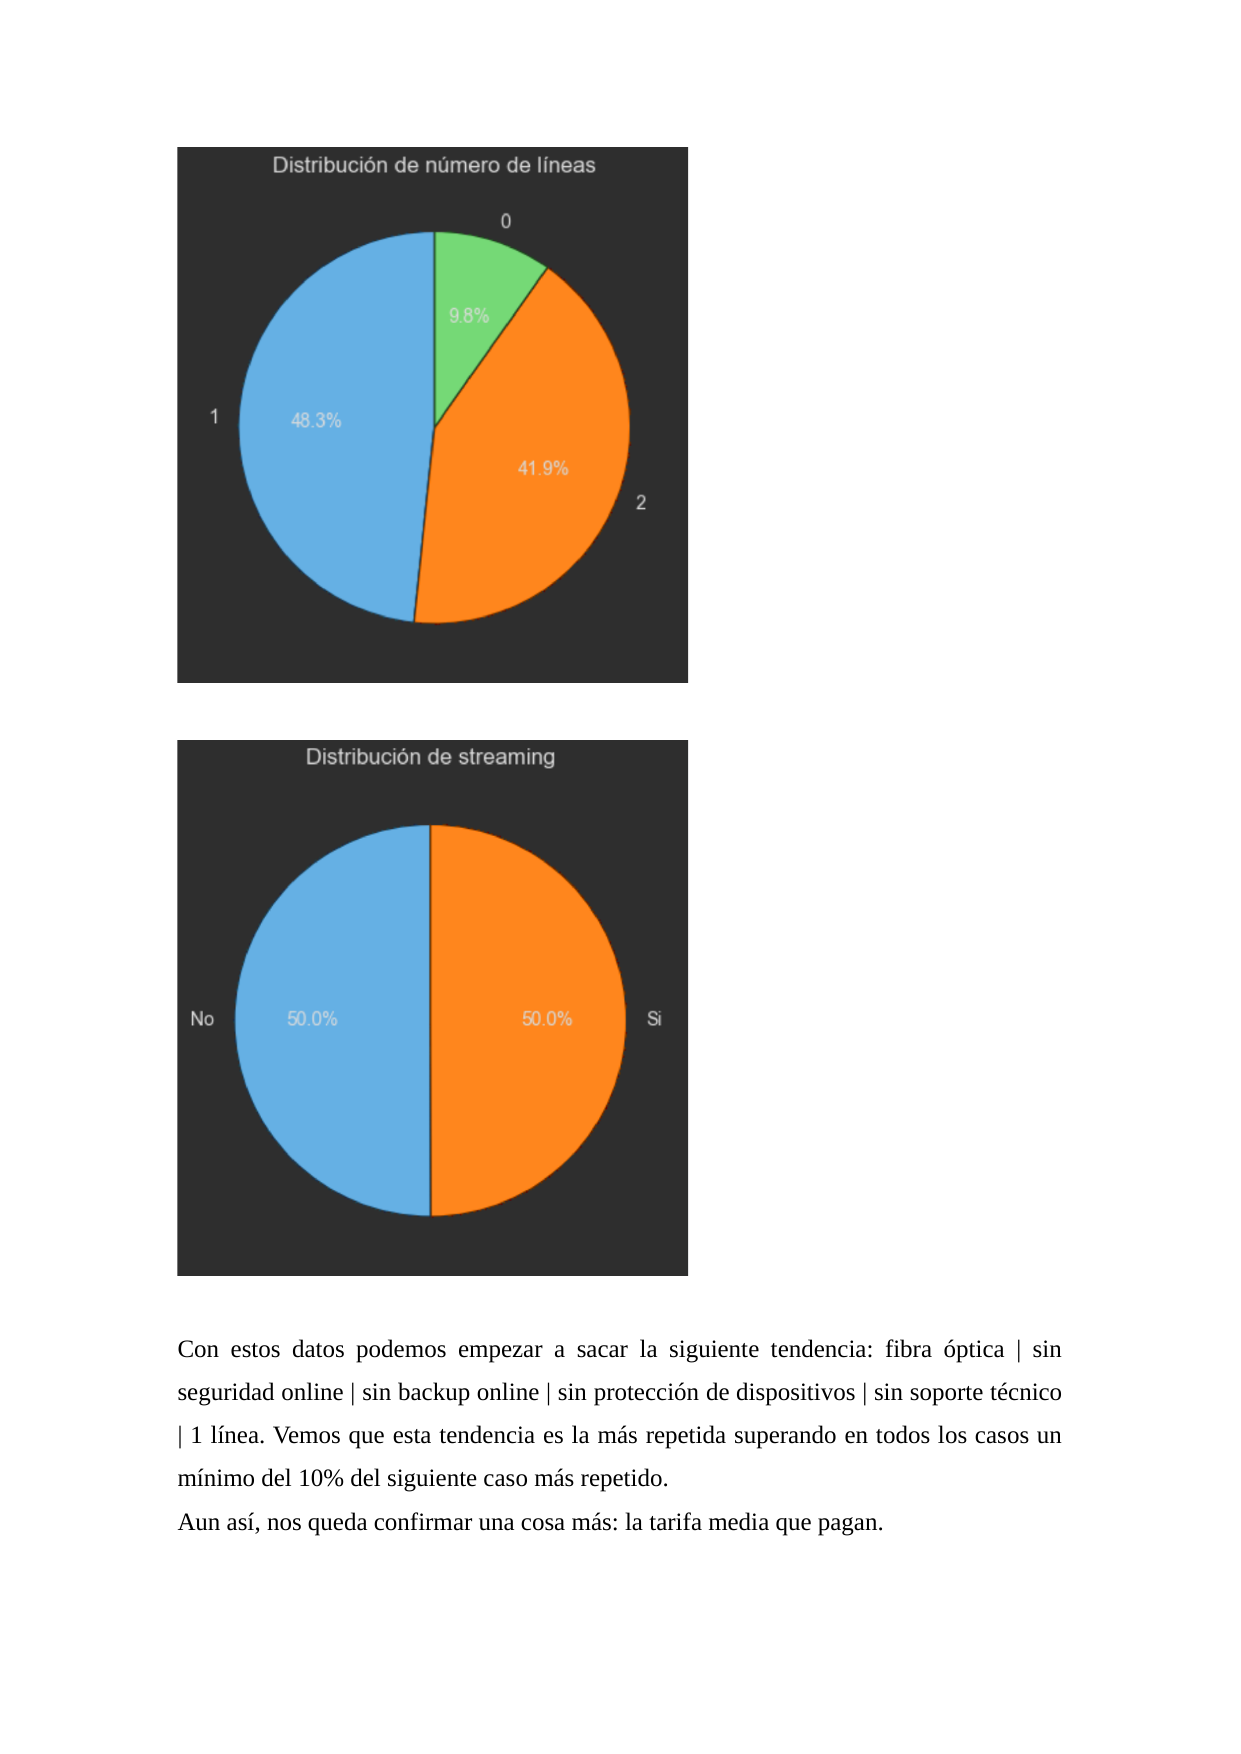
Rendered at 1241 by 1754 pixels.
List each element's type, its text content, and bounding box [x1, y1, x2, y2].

text Aun así, nos queda confirmar una cosa más: la tarifa media que pagan. [177, 1507, 1063, 1535]
picture [177, 740, 689, 1276]
text Con estos datos podemos empezar a sacar la siguiente tendencia: fibra óptica | sin seguridad online | sin backup online | sin protección de dispositivos | sin soporte técnico | 1 línea. Vemos que esta tendencia es la más repetida superando en todos los casos un mínimo del 10% del siguiente caso más repetido. [177, 1334, 1063, 1492]
picture [177, 147, 689, 683]
